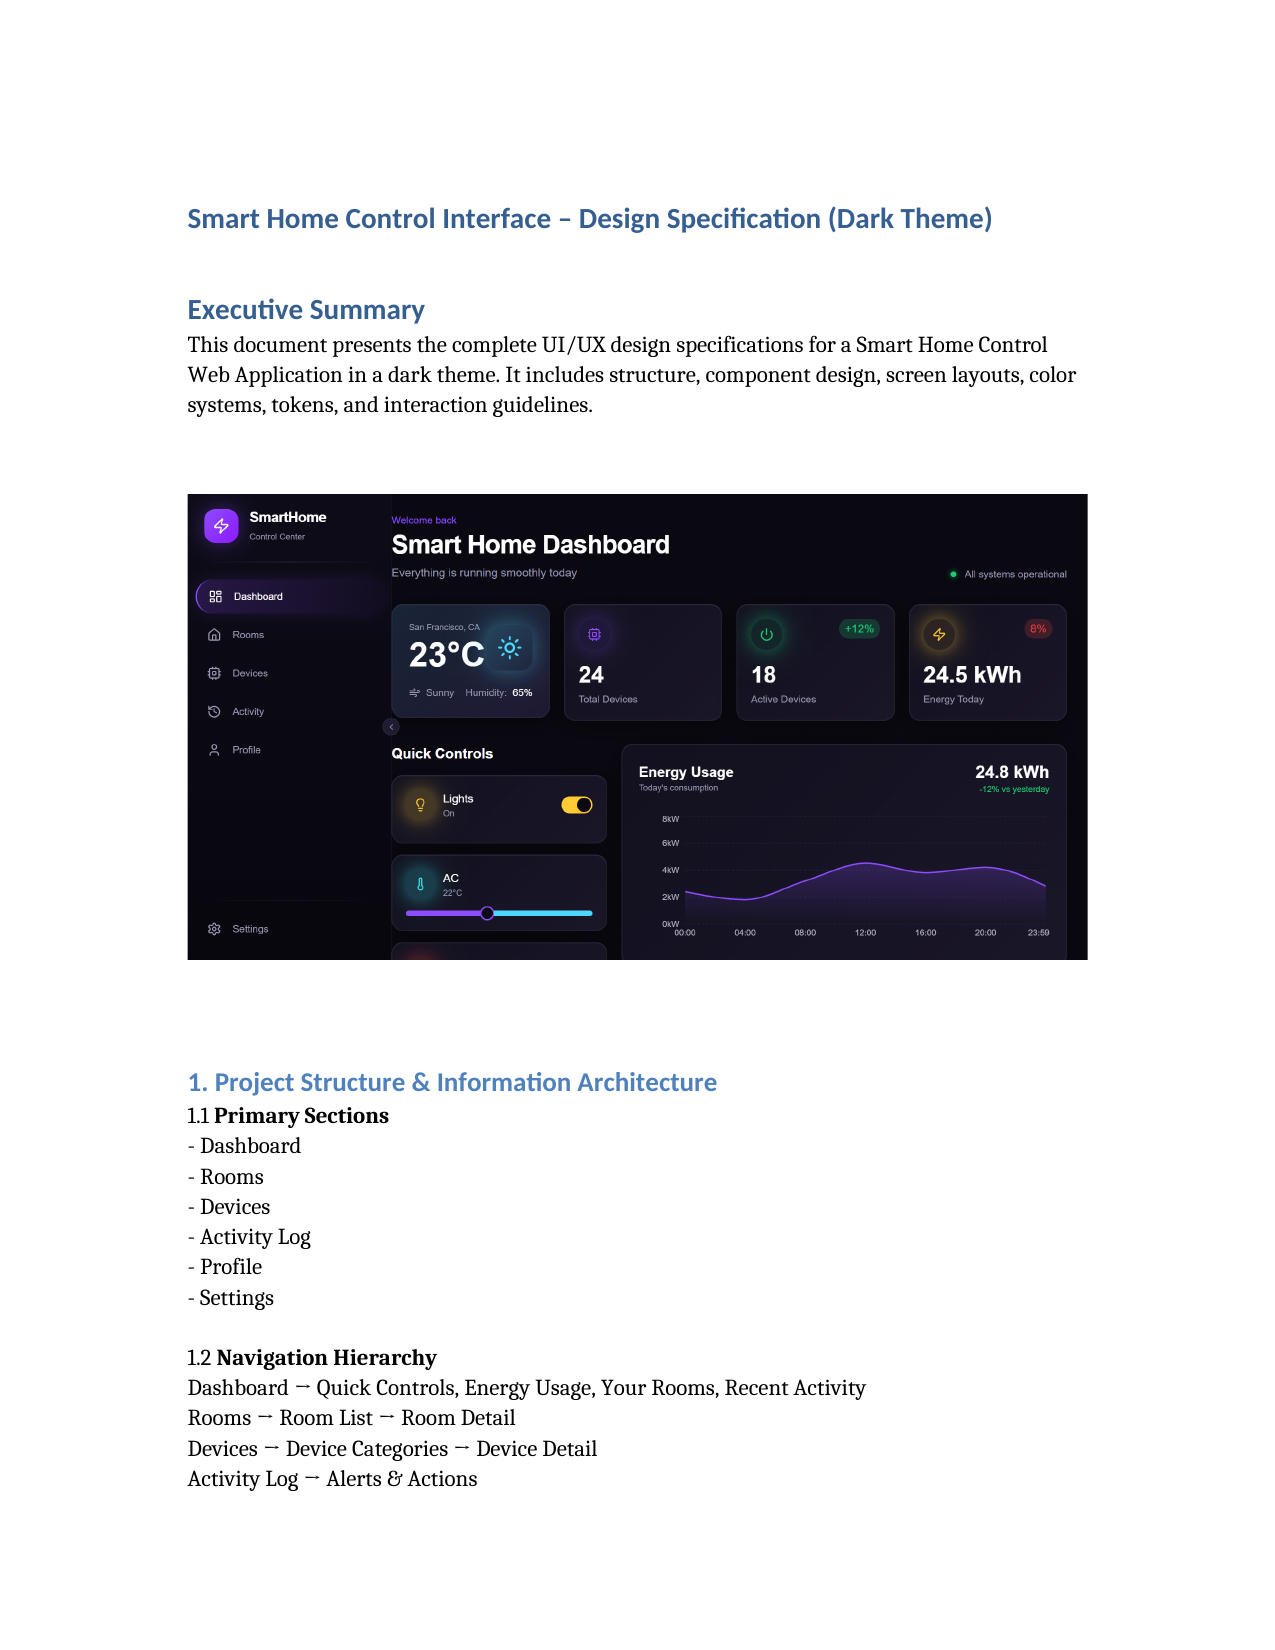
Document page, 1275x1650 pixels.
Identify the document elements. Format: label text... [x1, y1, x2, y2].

subtitle 1. Project Structure & Information Architecture [187, 1065, 1087, 1098]
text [187, 1103, 1087, 1492]
subtitle Smart Home Control Interface – Design Specification (Dark Theme) [187, 200, 1087, 236]
subtitle Executive Summary [187, 291, 1087, 327]
picture [187, 494, 1088, 960]
text This document presents the complete UI/UX design specifications for a Smart Home Control Web Application in a dark theme. It includes structure, component design, screen layouts, color systems, tokens, and interaction guidelines. [187, 332, 1087, 419]
